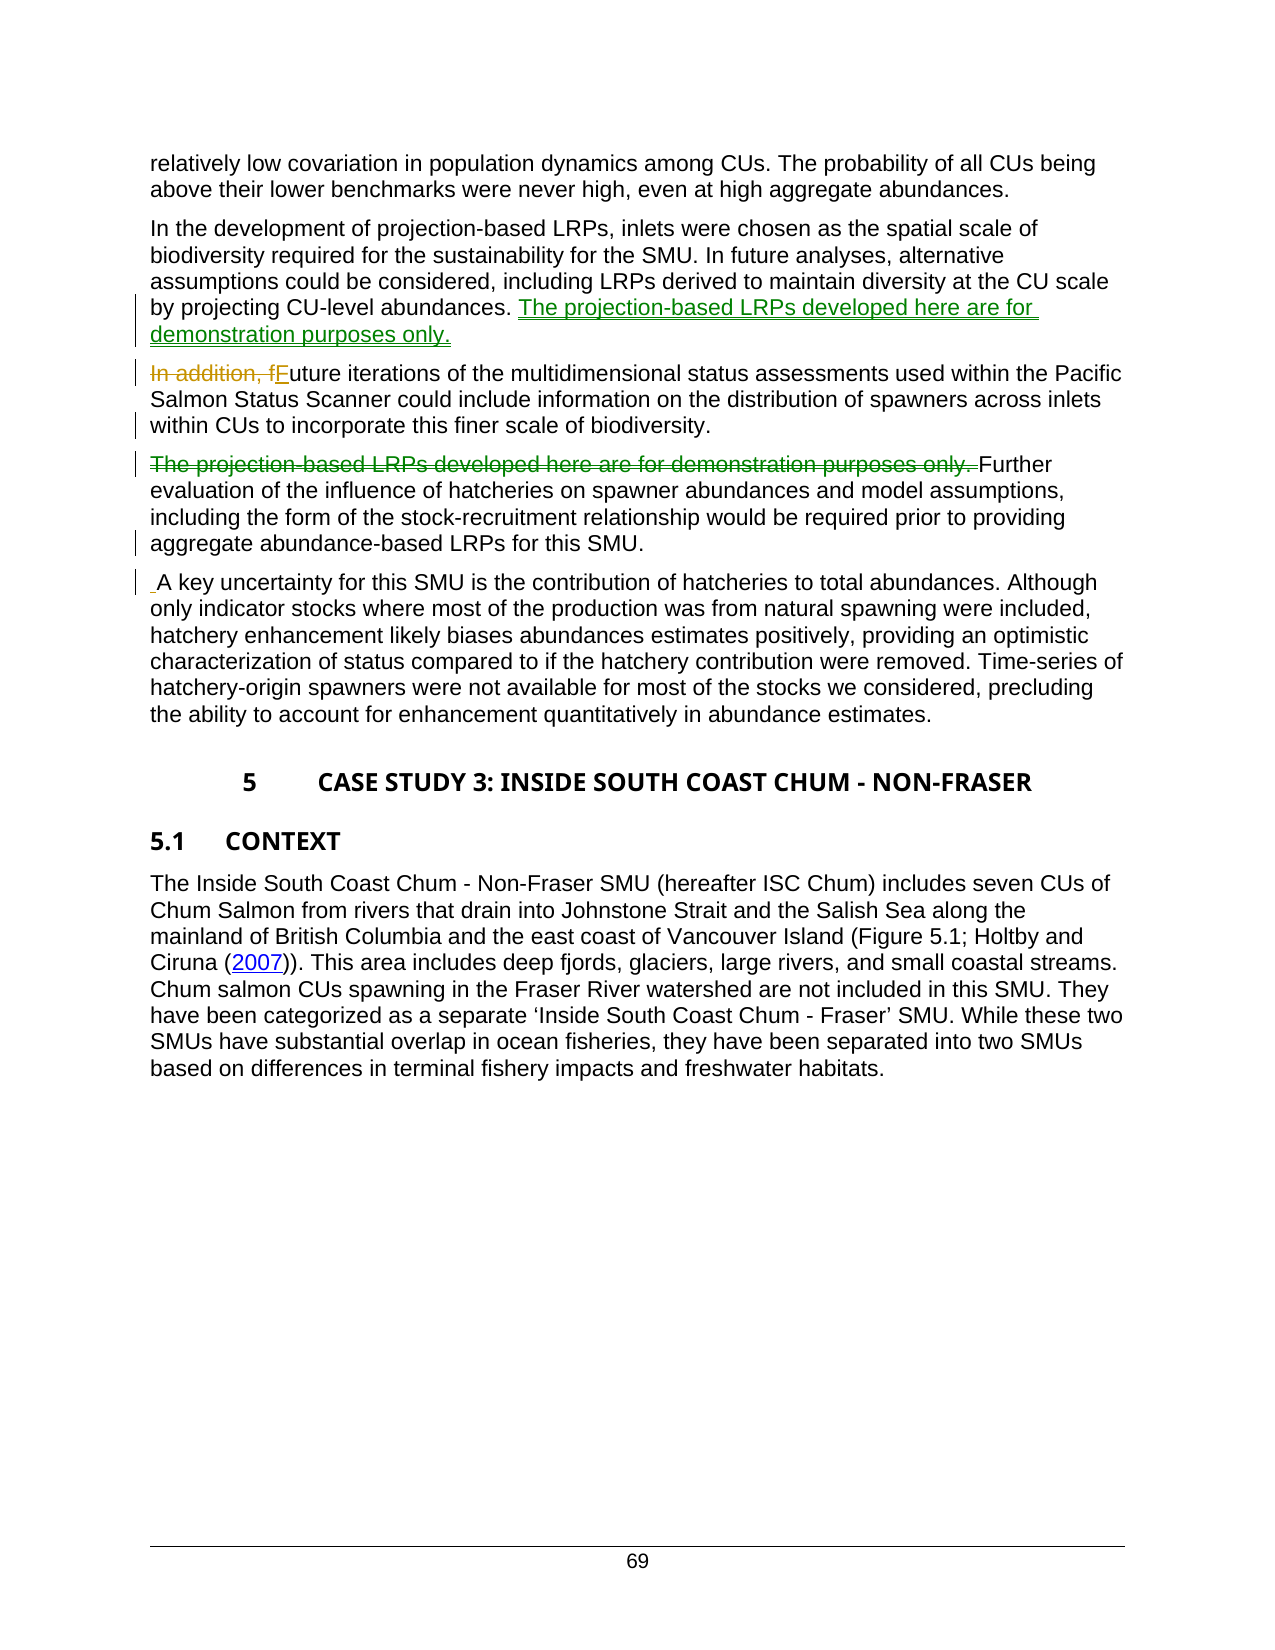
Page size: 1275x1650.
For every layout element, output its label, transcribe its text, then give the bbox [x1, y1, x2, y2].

subtitle 5.1 CONTEXT [150, 824, 1125, 858]
text A key uncertainty for this SMU is the contribution of hatcheries to total abundances. Although only indicator stocks where most of the production was from natural spawning were included, hatchery enhancement likely biases abundances estimates positively, providing an optimistic characterization of status compared to if the hatchery contribution were removed. Time-series of hatchery-origin spawners were not available for most of the stocks we considered, precluding the ability to account for enhancement quantitatively in abundance estimates. [150, 569, 1125, 727]
text uture iterations of the multidimensional status assessments used within the Pacific Salmon Status Scanner could include information on the distribution of spawners across inlets within CUs to incorporate this finer scale of biodiversity. [150, 359, 1125, 438]
text Further evaluation of the influence of hatcheries on spawner abundances and model assumptions, including the form of the stock-recruitment relationship would be required prior to providing aggregate abundance-based LRPs for this SMU. [150, 451, 1125, 556]
text The Inside South Coast Chum - Non-Fraser SMU (hereafter ISC Chum) includes seven CUs of Chum Salmon from rivers that drain into Johnstone Strait and the Salish Sea along the mainland of British Columbia and the east coast of Vancouver Island (Figure 5.1; Holtby and Ciruna (2007)). This area includes deep fjords, glaciers, large rivers, and small coastal streams. Chum salmon CUs spawning in the Fraser River watershed are not included in this SMU. They have been categorized as a separate ‘Inside South Coast Chum - Fraser’ SMU. While these two SMUs have substantial overlap in ocean fisheries, they have been separated into two SMUs based on differences in terminal fishery impacts and freshwater habitats. [150, 870, 1125, 1081]
text In the development of projection-based LRPs, inlets were chosen as the spatial scale of biodiversity required for the sustainability for the SMU. In future analyses, alternative assumptions could be considered, including LRPs derived to maintain diversity at the CU scale by projecting CU-level abundances. [150, 215, 1125, 347]
subtitle 5 CASE STUDY 3: INSIDE SOUTH COAST CHUM - NON-FRASER [150, 764, 1125, 799]
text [150, 150, 1125, 203]
